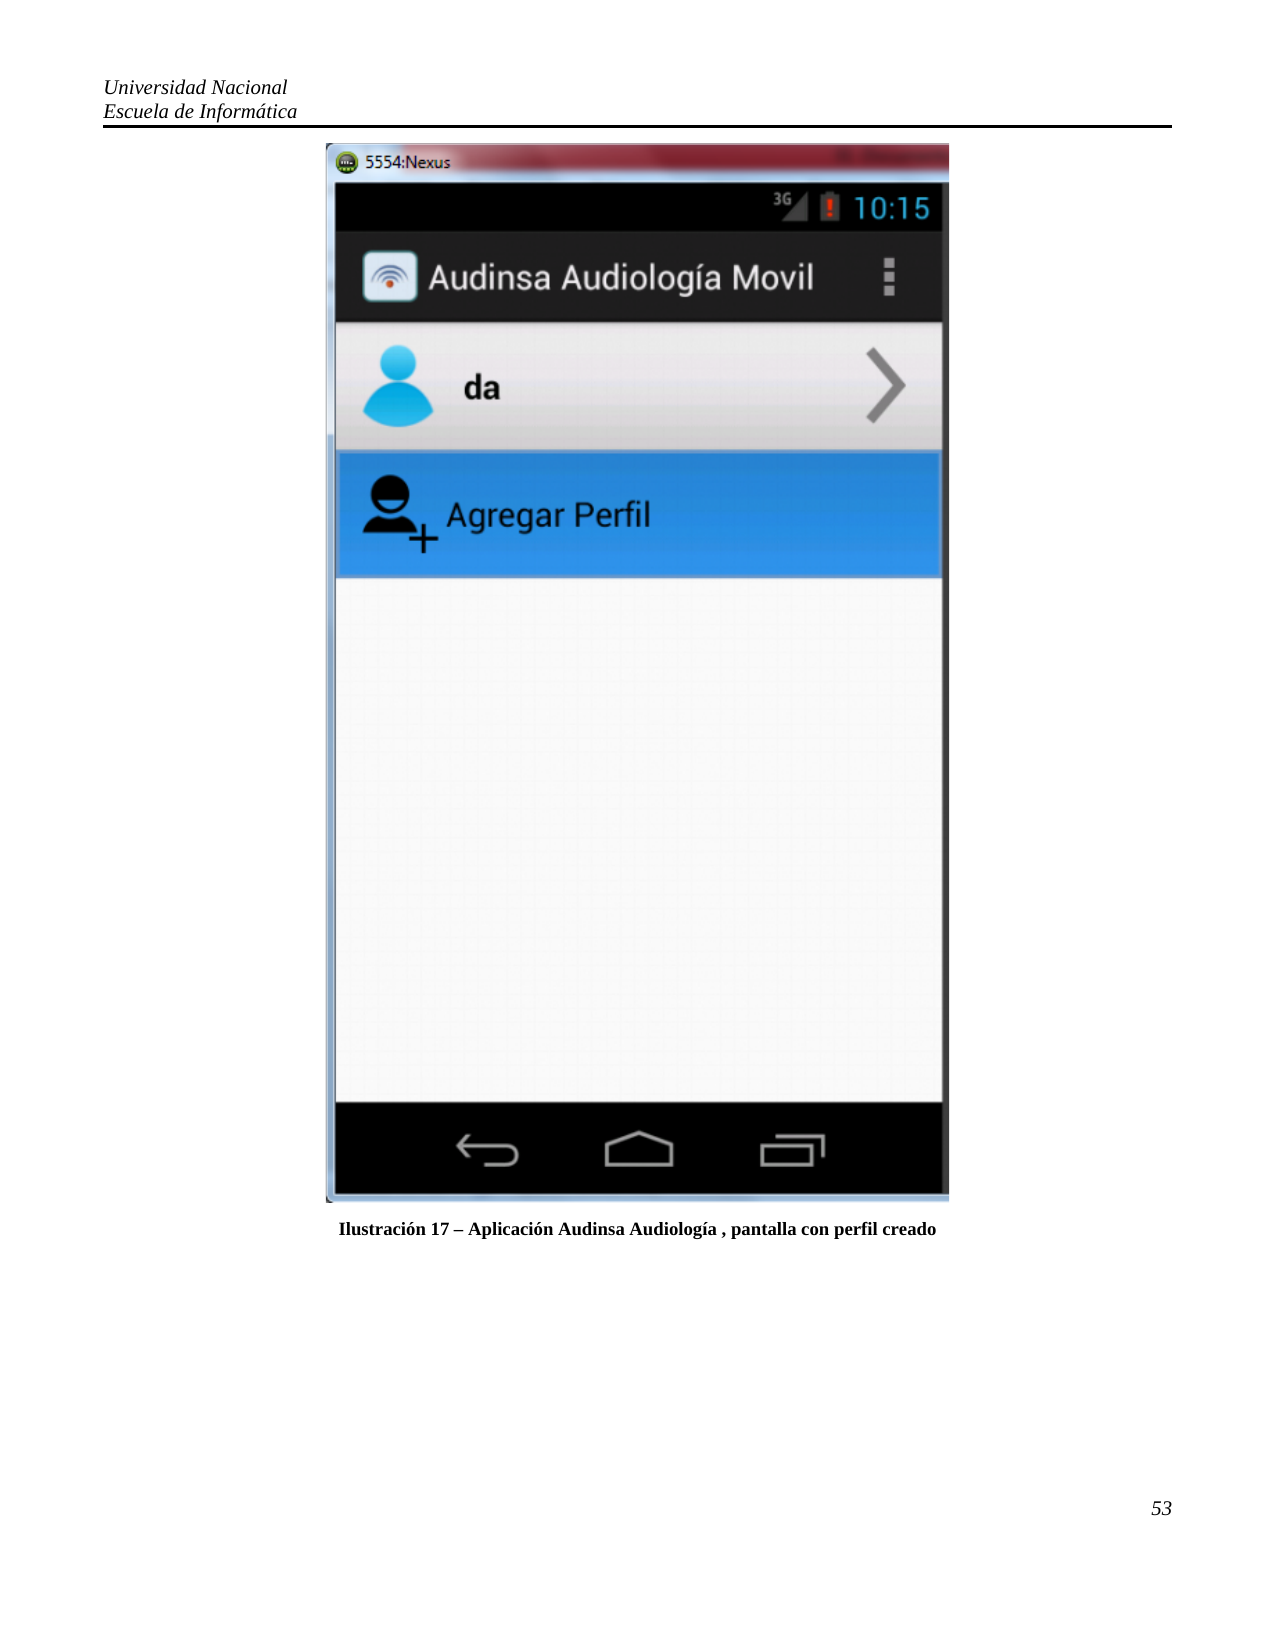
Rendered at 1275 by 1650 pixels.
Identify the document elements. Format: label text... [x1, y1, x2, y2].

picture [325, 143, 950, 1203]
